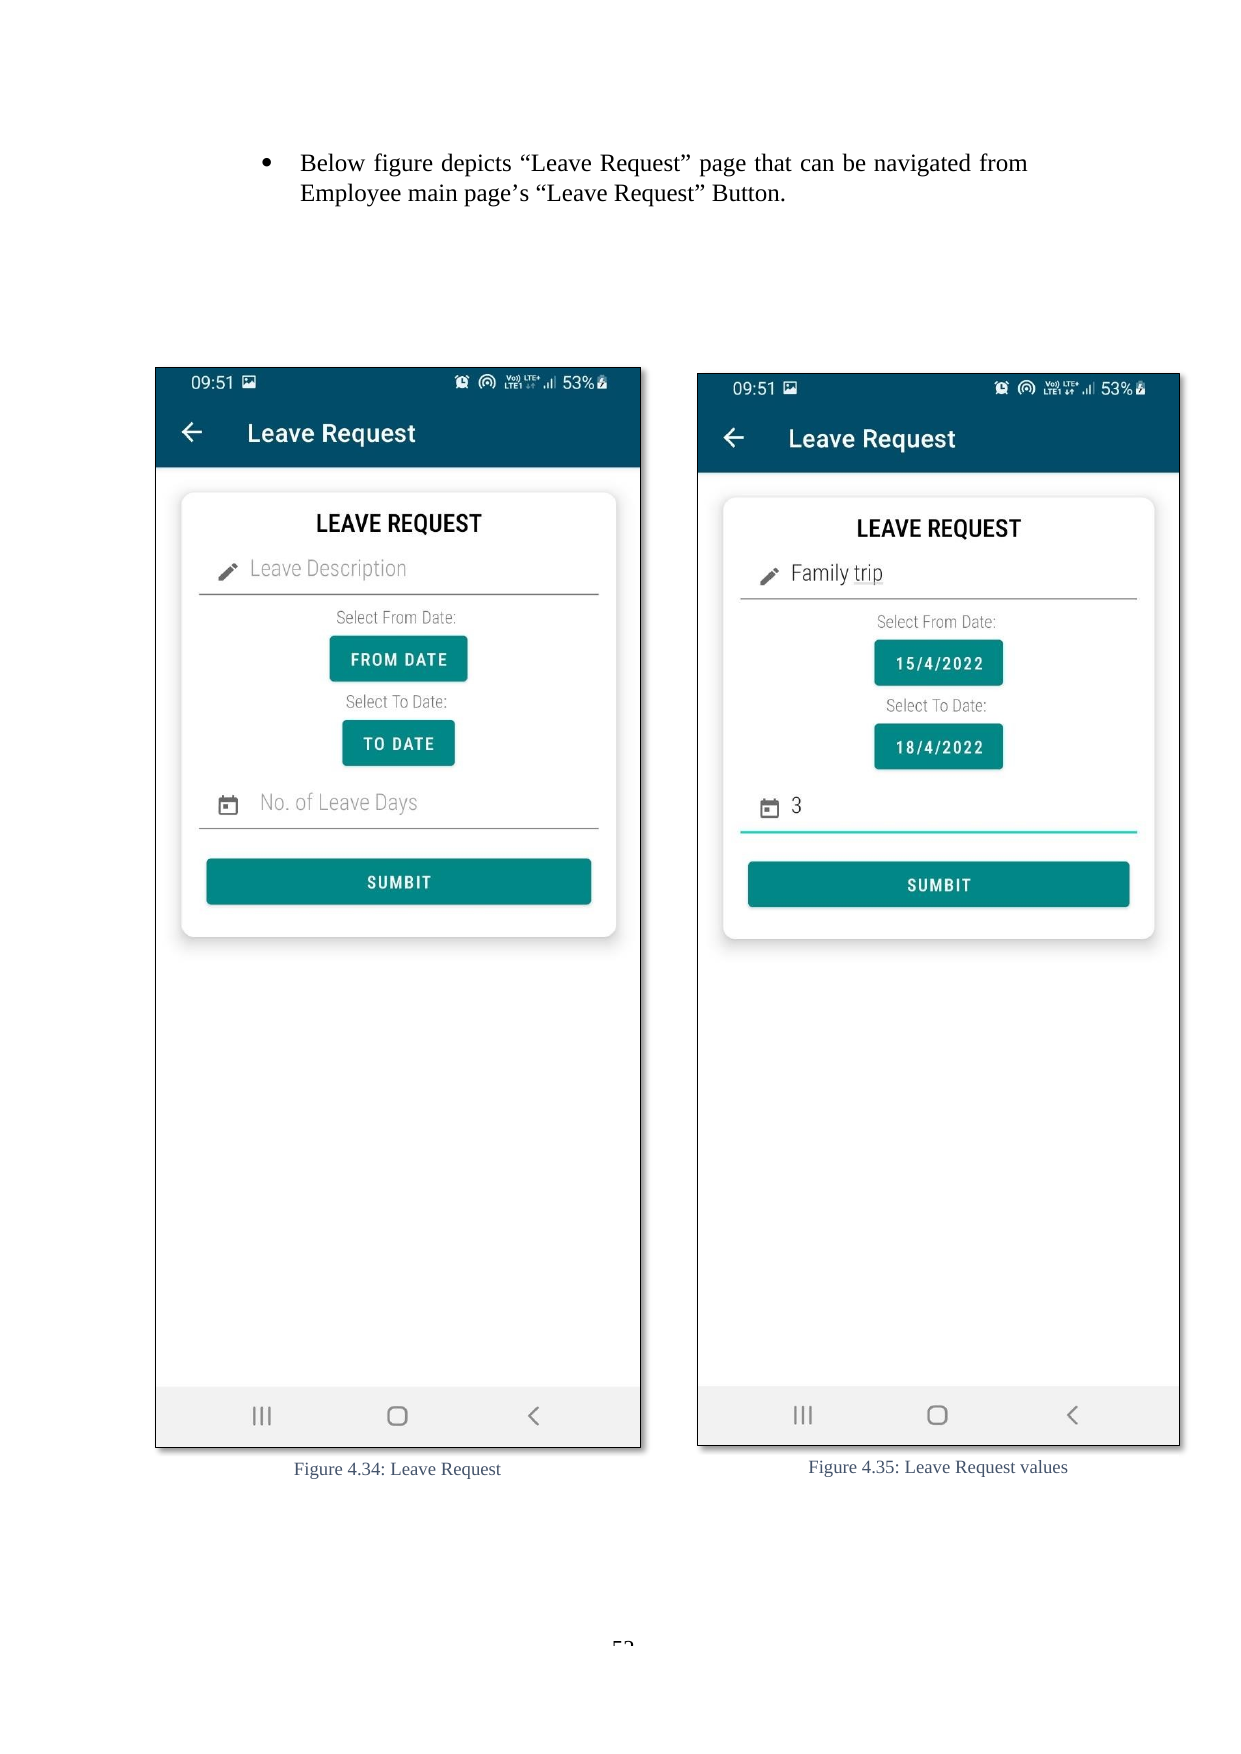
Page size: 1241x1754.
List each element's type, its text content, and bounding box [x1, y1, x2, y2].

picture [152, 363, 653, 1459]
picture [694, 369, 1191, 1458]
list Below figure depicts “Leave Request” page that can be navigated from Employee main page’s “Leave Request” Button. [262, 148, 1091, 207]
